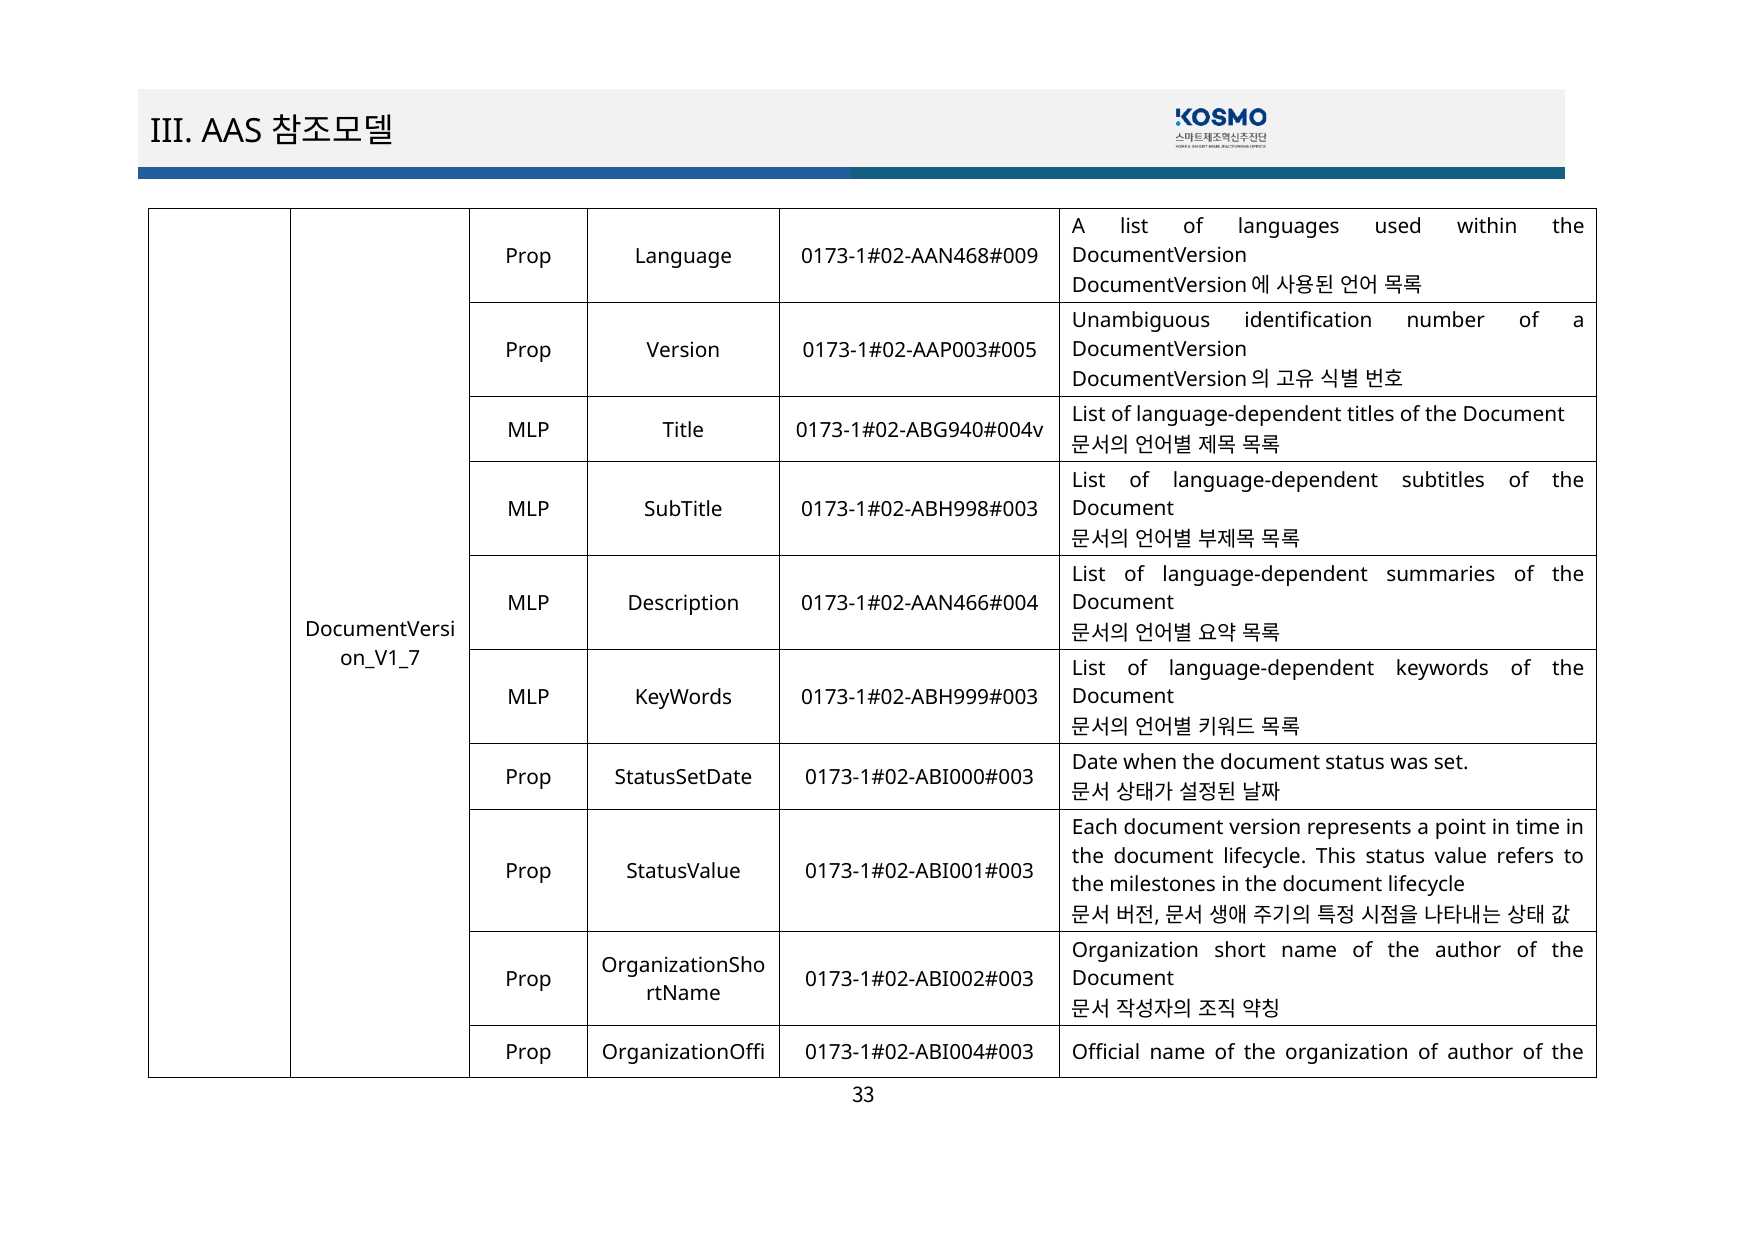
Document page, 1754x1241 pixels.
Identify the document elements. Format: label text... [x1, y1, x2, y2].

table_cell MLP [470, 397, 587, 461]
table_cell 0173-1#02-ABI000#003 [780, 744, 1059, 808]
table_cell Description [588, 556, 779, 649]
table_cell Prop [470, 1026, 587, 1077]
table_cell Prop [470, 744, 587, 808]
table_cell List of language-dependent summaries of the Document 문서의 언어별 요약 목록 [1060, 556, 1596, 649]
table_cell Date when the document status was set. 문서 상태가 설정된 날짜 [1060, 744, 1596, 808]
table_cell 0173-1#02-ABI004#003 [780, 1026, 1059, 1077]
table_cell SubTitle [588, 462, 779, 555]
table_cell MLP [470, 556, 587, 649]
table_cell List of language-dependent keywords of the Document 문서의 언어별 키워드 목록 [1060, 650, 1596, 743]
table_cell 0173-1#02-AAP003#005 [780, 303, 1059, 396]
table_cell Language [588, 209, 779, 302]
table_cell Prop [470, 810, 587, 931]
table_cell Organization short name of the author of the Document 문서 작성자의 조직 약칭 [1060, 932, 1596, 1025]
table_cell Prop [470, 932, 587, 1025]
table_cell Prop [470, 303, 587, 396]
table_cell A list of languages used within the DocumentVersion DocumentVersion에 사용된 언어 목록 [1060, 209, 1596, 302]
table_cell Version [588, 303, 779, 396]
table_cell Each document version represents a point in time in the document lifecycle. This status value refers to the milestones in the document lifecycle 문서 버전, 문서 생애 주기의 특정 시점을 나타내는 상태 값 [1060, 810, 1596, 931]
table_cell Unambiguous identification number of a DocumentVersion DocumentVersion의 고유 식별 번호 [1060, 303, 1596, 396]
table_cell List of language-dependent titles of the Document 문서의 언어별 제목 목록 [1060, 397, 1596, 461]
table_cell 0173-1#02-ABG940#004v [780, 397, 1059, 461]
table_cell 0173-1#02-ABH998#003 [780, 462, 1059, 555]
table_cell StatusValue [588, 810, 779, 931]
table_cell 0173-1#02-ABI002#003 [780, 932, 1059, 1025]
table_cell DocumentVersion_V1_7 [291, 209, 469, 1077]
table_cell 0173-1#02-ABI001#003 [780, 810, 1059, 931]
table_cell StatusSetDate [588, 744, 779, 808]
table_cell Prop [470, 209, 587, 302]
table_cell List of language-dependent subtitles of the Document 문서의 언어별 부제목 목록 [1060, 462, 1596, 555]
table_cell Official name of the organization of author of the Document 문서 작성자의 조직 공식 명칭 [1060, 1026, 1596, 1077]
table_cell KeyWords [588, 650, 779, 743]
table_cell Title [588, 397, 779, 461]
table_cell OrganizationShortName [588, 932, 779, 1025]
table_cell MLP [470, 462, 587, 555]
table_cell 0173-1#02-AAN468#009 [780, 209, 1059, 302]
table_cell 0173-1#02-ABH999#003 [780, 650, 1059, 743]
table_cell OrganizationOfficialName [588, 1026, 779, 1077]
table_cell MLP [470, 650, 587, 743]
table_cell 0173-1#02-AAN466#004 [780, 556, 1059, 649]
picture [1175, 108, 1267, 148]
